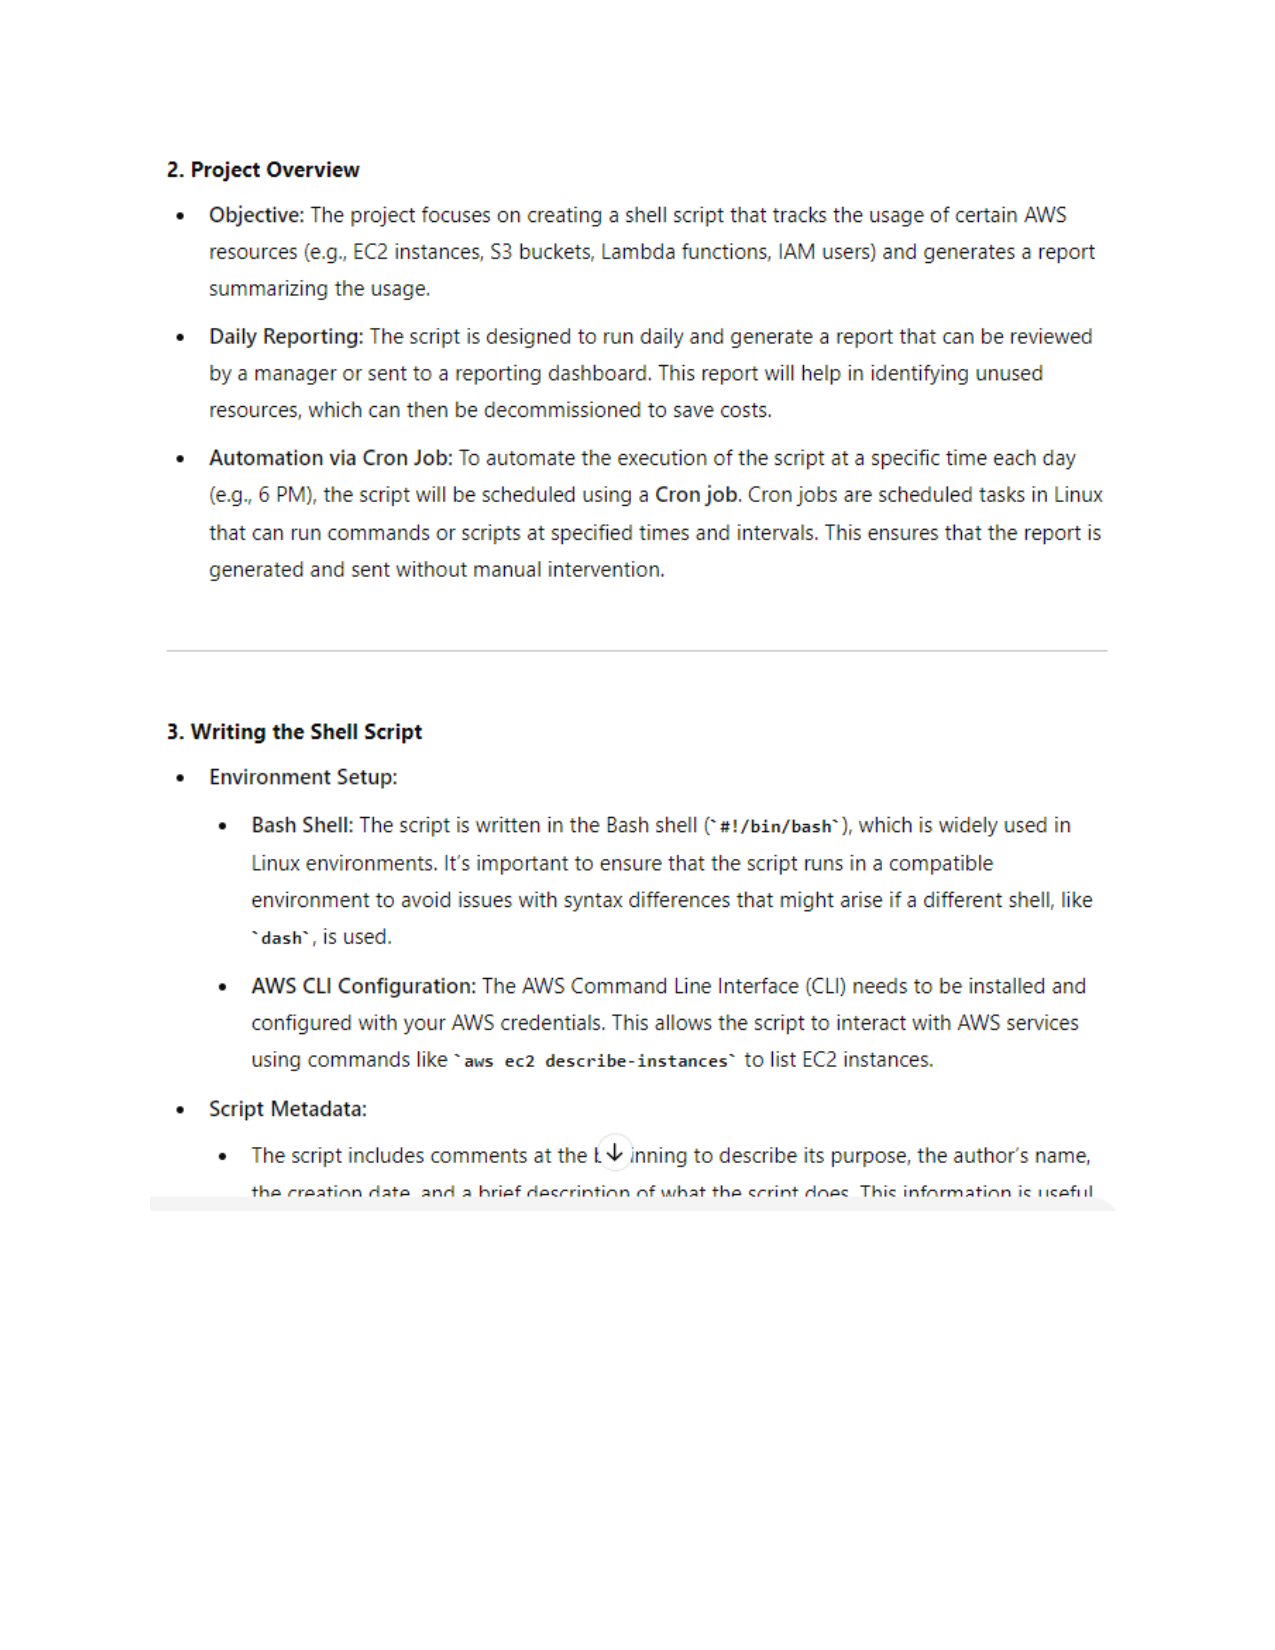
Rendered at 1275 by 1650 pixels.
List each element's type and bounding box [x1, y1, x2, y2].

picture [150, 150, 1125, 1211]
